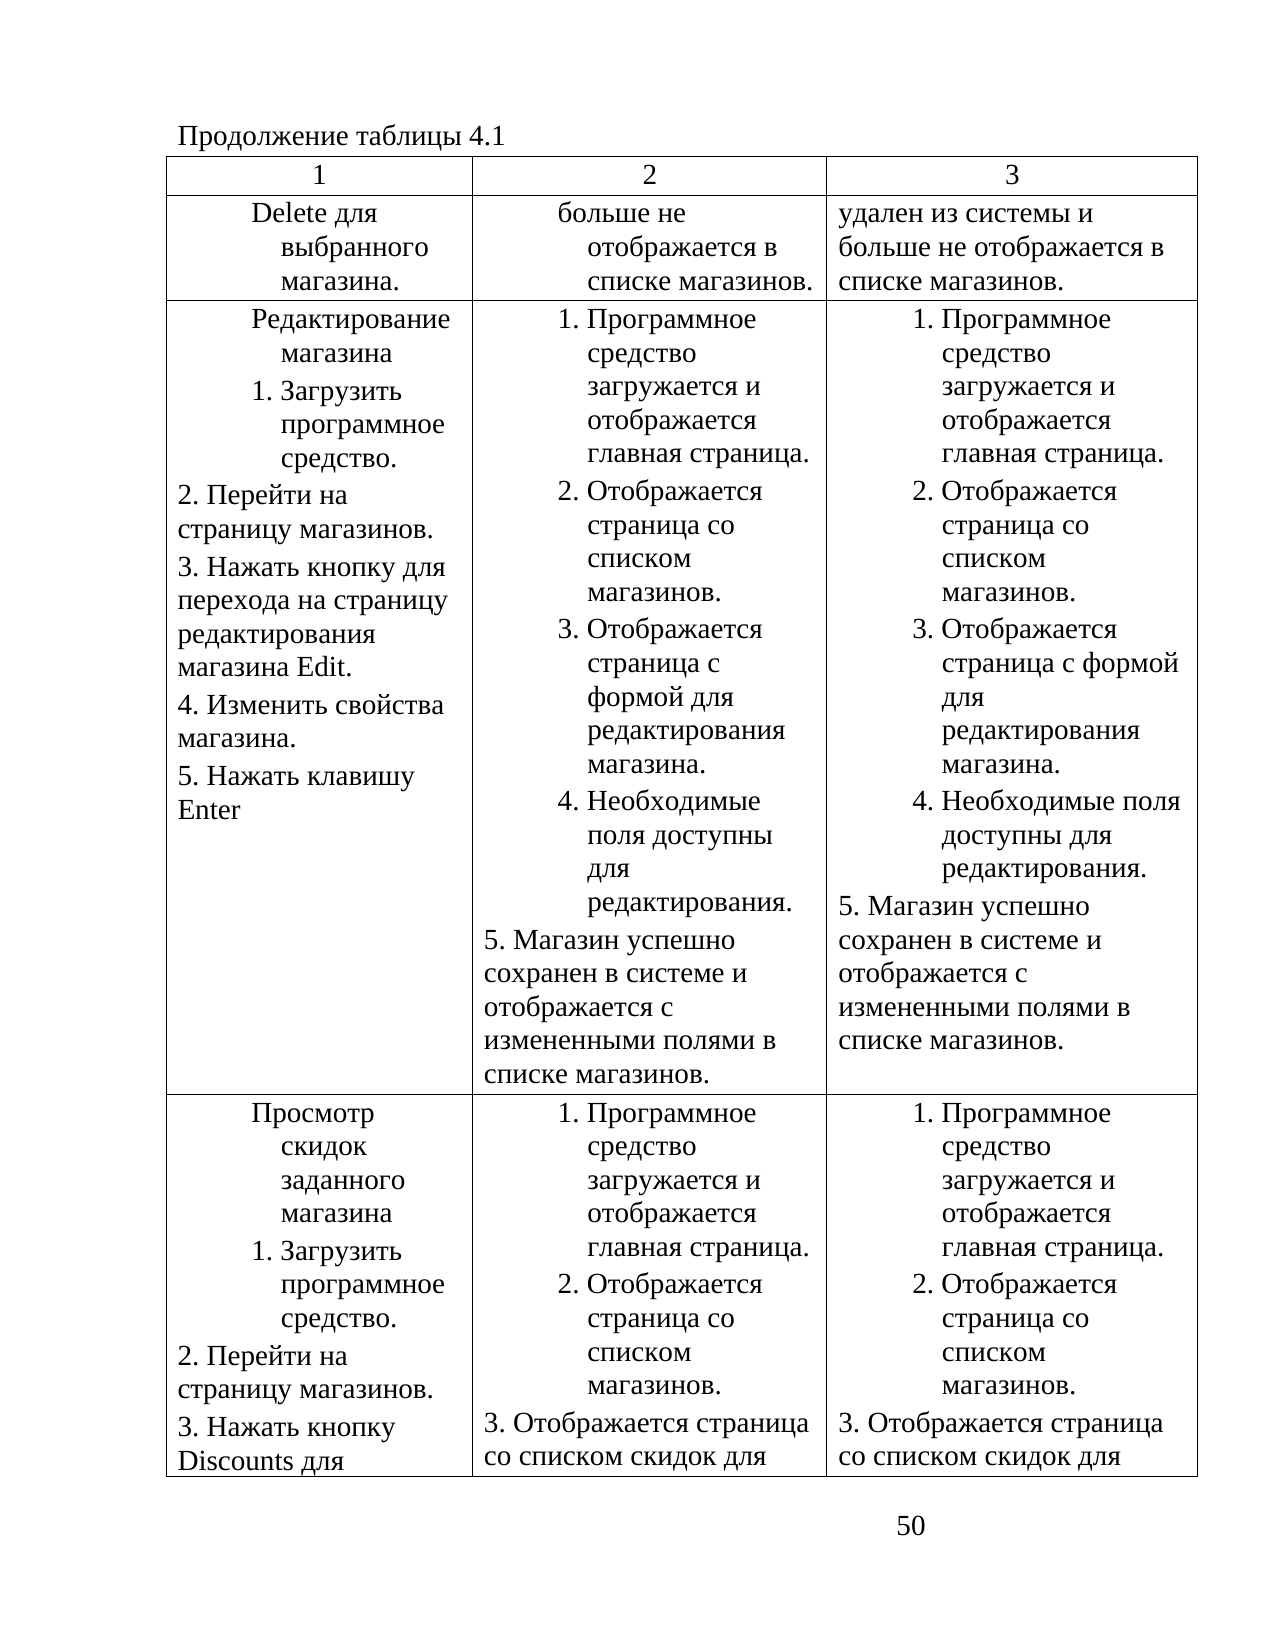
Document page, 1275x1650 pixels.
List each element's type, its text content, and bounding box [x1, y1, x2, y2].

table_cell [827, 1095, 1197, 1476]
table_header 2 [473, 157, 826, 194]
text Продолжение таблицы 4.1 [177, 118, 1186, 152]
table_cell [473, 1095, 826, 1476]
table_header 1 [167, 157, 472, 194]
table_cell удален из системы и больше не отображается в списке магазинов. [827, 196, 1197, 300]
table_cell больше не отображается в списке магазинов. [473, 196, 826, 300]
table_cell 1. Программное средство загружается и отображается главная страница. 2. Отображается страница со списком магазинов. 3. Отображается страница с формой для редактирования магазина. 4. Необходимые поля доступны для редактирования. 5. Магазин успешно сохранен в системе и отображается с измененными полями в списке магазинов. [473, 301, 826, 1094]
table_header 3 [827, 157, 1197, 194]
table_cell Редактирование магазина 1. Загрузить программное средство. 2. Перейти на страницу магазинов. 3. Нажать кнопку для перехода на страницу редактирования магазина Edit. 4. Изменить свойства магазина. 5. Нажать клавишу Enter [167, 301, 472, 1094]
table_cell Delete для выбранного магазина. [167, 196, 472, 300]
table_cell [167, 1095, 472, 1476]
table_cell 1. Программное средство загружается и отображается главная страница. 2. Отображается страница со списком магазинов. 3. Отображается страница с формой для редактирования магазина. 4. Необходимые поля доступны для редактирования. 5. Магазин успешно сохранен в системе и отображается с измененными полями в списке магазинов. [827, 301, 1197, 1094]
